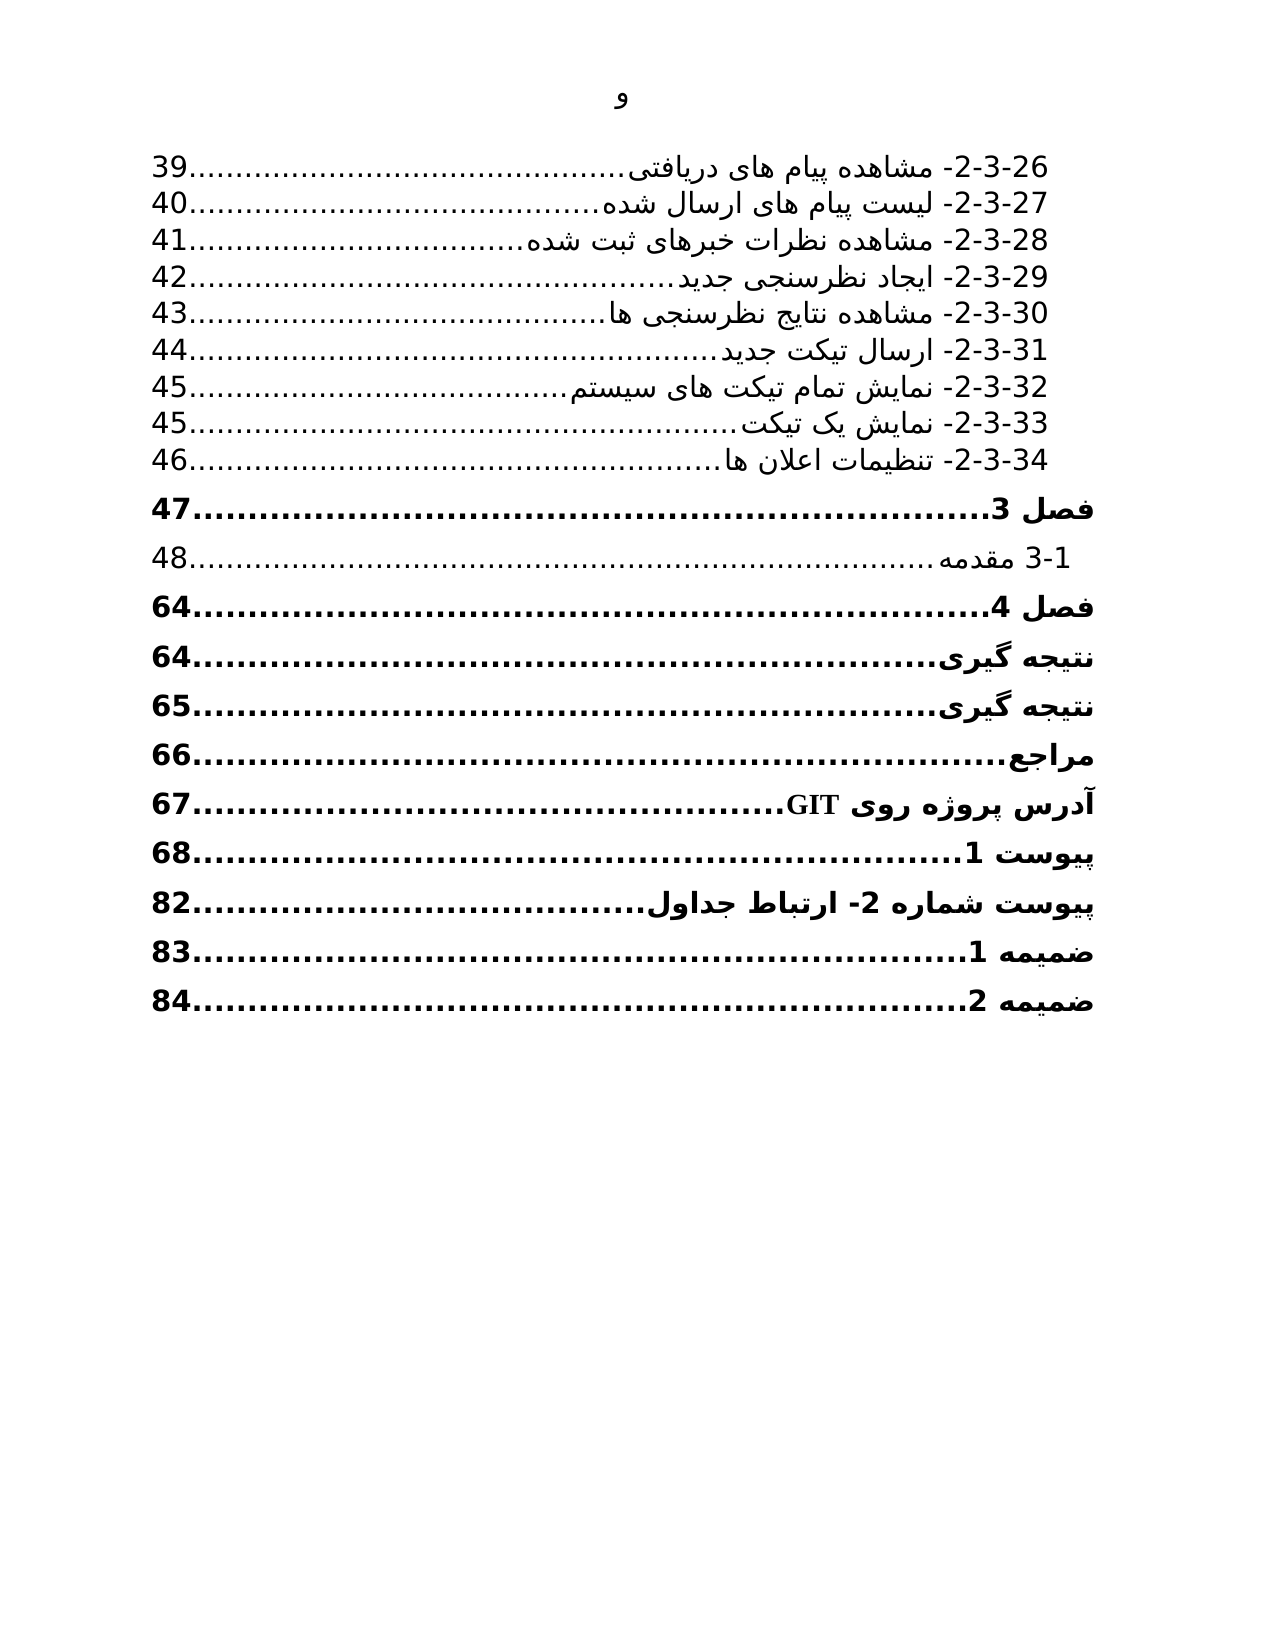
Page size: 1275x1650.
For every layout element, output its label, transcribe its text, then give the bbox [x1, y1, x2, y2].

text 2-3-28- مشاهده نظرات خبرهای ثبت شده 41 [150, 223, 1049, 257]
text فصل 3 47 [150, 492, 1095, 526]
text 2-3-26- مشاهده پیام های دریافتی 39 [150, 150, 1049, 184]
text پیوست شماره 2- ارتباط جداول 82 [150, 886, 1095, 920]
text 2-3-30- مشاهده نتایج نظرسنجی ها 43 [150, 297, 1049, 331]
text پیوست 1 68 [150, 837, 1095, 871]
text ضمیمه 2 84 [150, 984, 1095, 1018]
text نتیجه گیری 64 [150, 640, 1095, 674]
text 2-3-29- ایجاد نظرسنجی جدید 42 [150, 260, 1049, 294]
text نتیجه گیری 65 [150, 689, 1095, 723]
text 2-3-31- ارسال تیکت جدید 44 [150, 333, 1049, 367]
text 3-1 مقدمه 48 [150, 542, 1072, 576]
text آدرس پروژه روی Git 67 [150, 787, 1095, 822]
text ضمیمه 1 83 [150, 935, 1095, 969]
text فصل 4 64 [150, 591, 1095, 625]
text مراجع 66 [150, 738, 1095, 772]
text 2-3-32- نمایش تمام تیکت های سیستم 45 [150, 370, 1049, 404]
text 2-3-34- تنظیمات اعلان ها 46 [150, 443, 1049, 477]
text 2-3-27- لیست پیام های ارسال شده 40 [150, 187, 1049, 221]
text 2-3-33- نمایش یک تیکت 45 [150, 407, 1049, 441]
